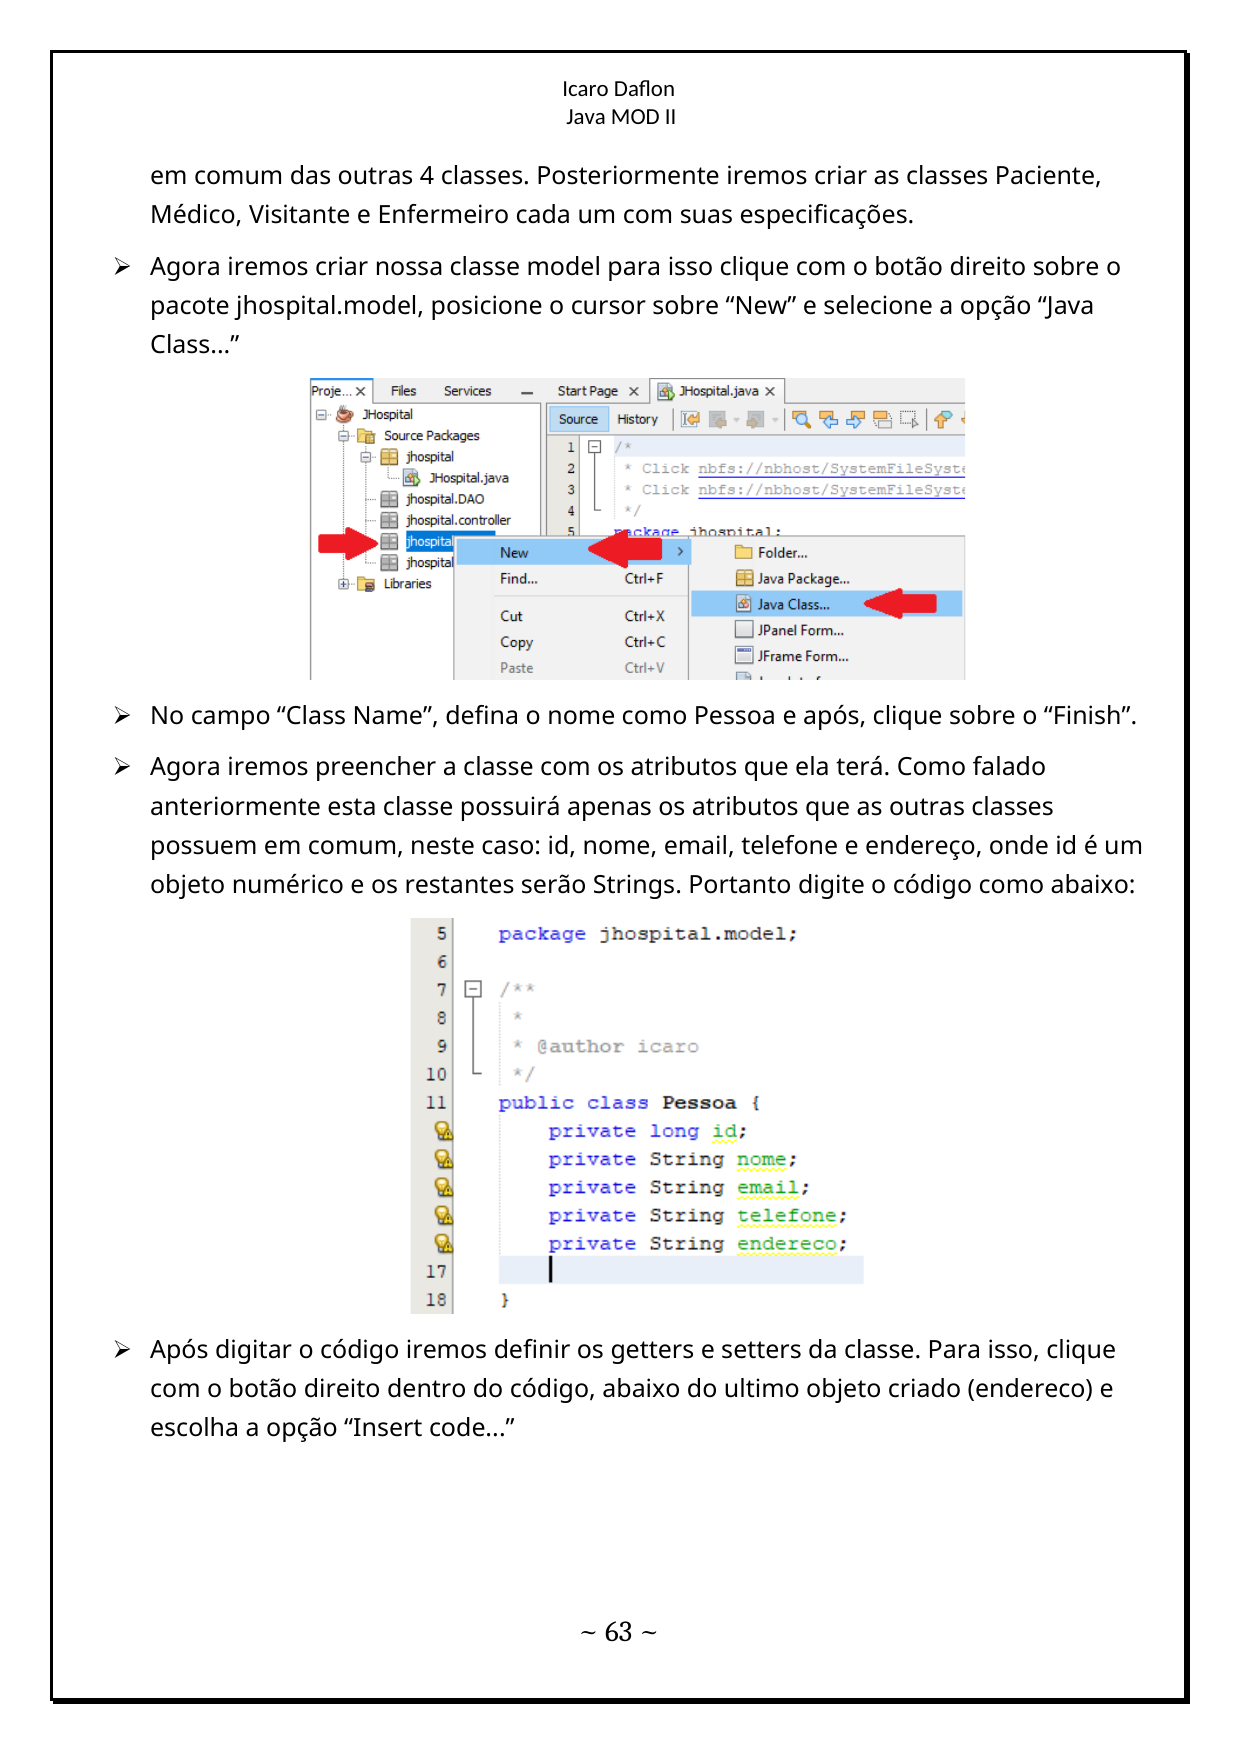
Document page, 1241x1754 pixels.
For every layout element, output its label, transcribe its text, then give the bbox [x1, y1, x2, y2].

picture [410, 918, 864, 1314]
text Agora iremos criar nossa classe model para isso clique com o botão direito sobre o pacote jhospital.model, posicione o cursor sobre “New” e selecione a opção “Java Class...” [112, 249, 1162, 361]
text Após digitar o código iremos definir os getters e setters da classe. Para isso, clique com o botão direito dentro do código, abaixo do ultimo objeto criado (endereco) e escolha a opção “Insert code...” [112, 1331, 1162, 1444]
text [112, 158, 1162, 231]
text Agora iremos preencher a classe com os atributos que ela terá. Como falado anteriormente esta classe possuirá apenas os atributos que as outras classes possuem em comum, neste caso: id, nome, email, telefone e endereço, onde id é um objeto numérico e os restantes serão Strings. Portanto digite o código como abaixo: [112, 749, 1162, 901]
text No campo “Class Name”, defina o nome como Pessoa e após, clique sobre o “Finish”. [112, 697, 1162, 731]
picture [309, 378, 966, 680]
